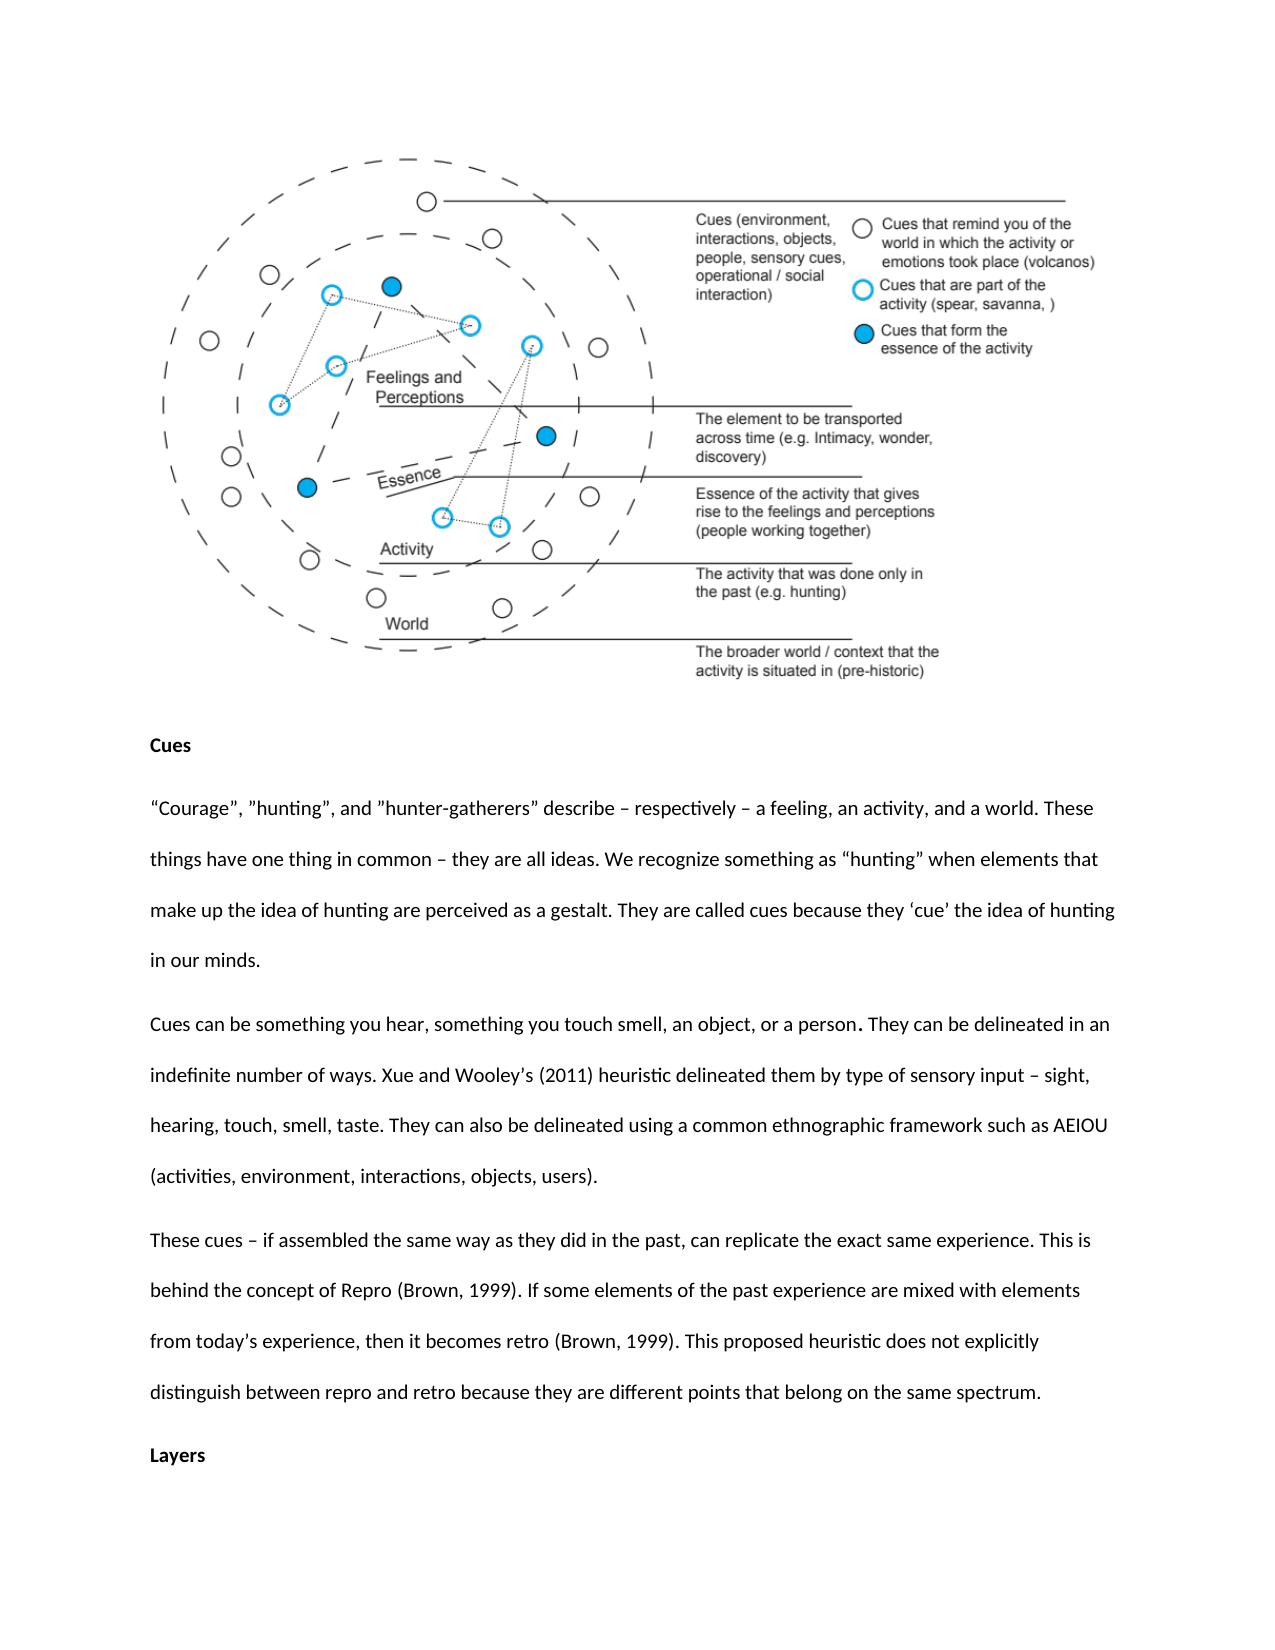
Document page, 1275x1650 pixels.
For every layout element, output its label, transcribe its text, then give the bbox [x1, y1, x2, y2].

text These cues – if assembled the same way as they did in the past, can replicate the exact same experience. This is behind the concept of Repro . If some elements of the past experience are mixed with elements from today’s experience, then it becomes retro. This proposed heuristic does not explicitly distinguish between repro and retro because they are different points that belong on the same spectrum. [150, 1227, 1125, 1405]
text Cues can be something you hear, something you touch smell, an object, or a person. They can be delineated in an indefinite number of ways. Xue and Wooley’s heuristic delineated them by type of sensory input – sight, hearing, touch, smell, taste. They can also be delineated using a common ethnographic framework such as AEIOU (activities, environment, interactions, objects, users). [150, 1011, 1125, 1189]
text Layers [150, 1443, 1125, 1468]
text “Courage”, ”hunting”, and ”hunter-gatherers” describe – respectively – a feeling, an activity, and a world. These things have one thing in common – they are all ideas. We recognize something as “hunting” when elements that make up the idea of hunting are perceived as a gestalt. They are called cues because they ‘cue’ the idea of hunting in our minds. [150, 795, 1125, 973]
text Cues [150, 732, 1125, 757]
